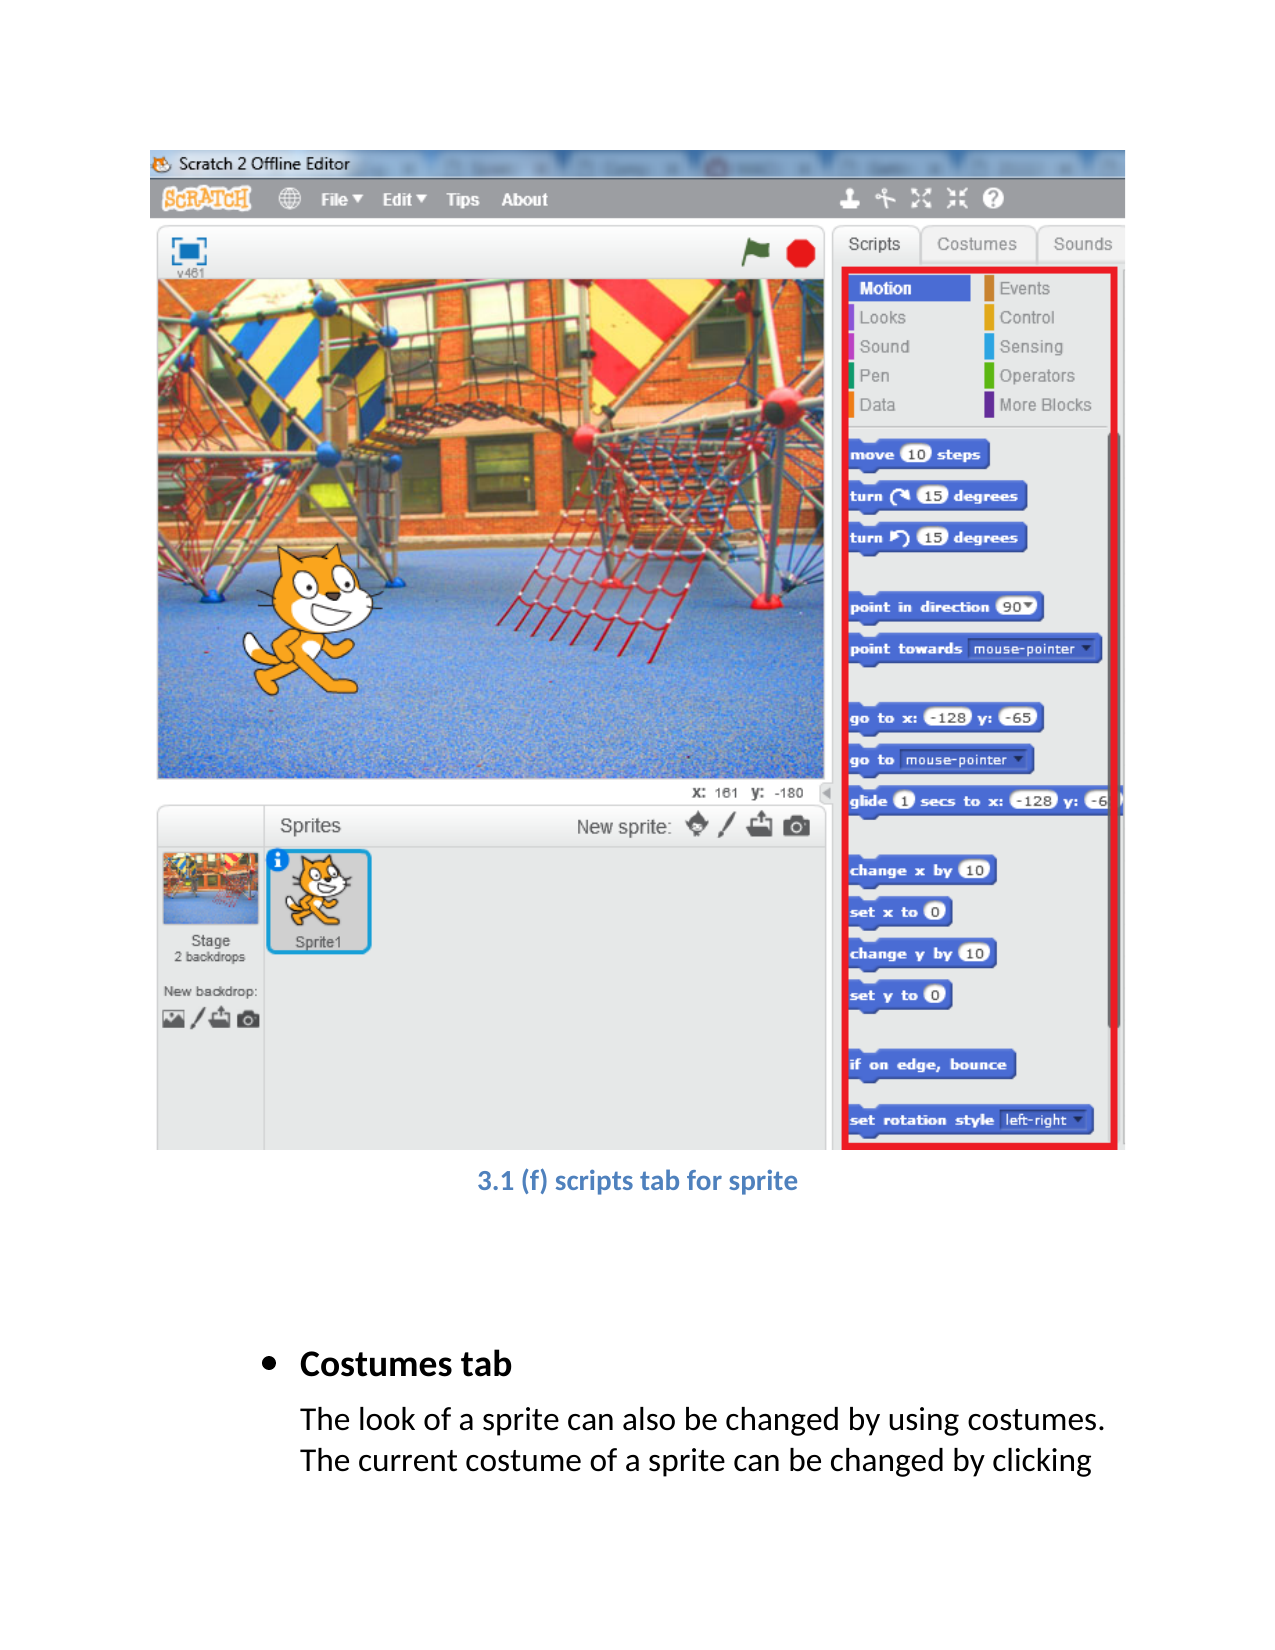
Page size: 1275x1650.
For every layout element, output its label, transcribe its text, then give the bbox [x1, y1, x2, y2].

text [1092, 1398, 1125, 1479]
picture [150, 150, 1125, 1150]
text 3.1 (f) scripts tab for sprite [150, 1162, 1125, 1198]
list Costumes tab [262, 1340, 1125, 1386]
